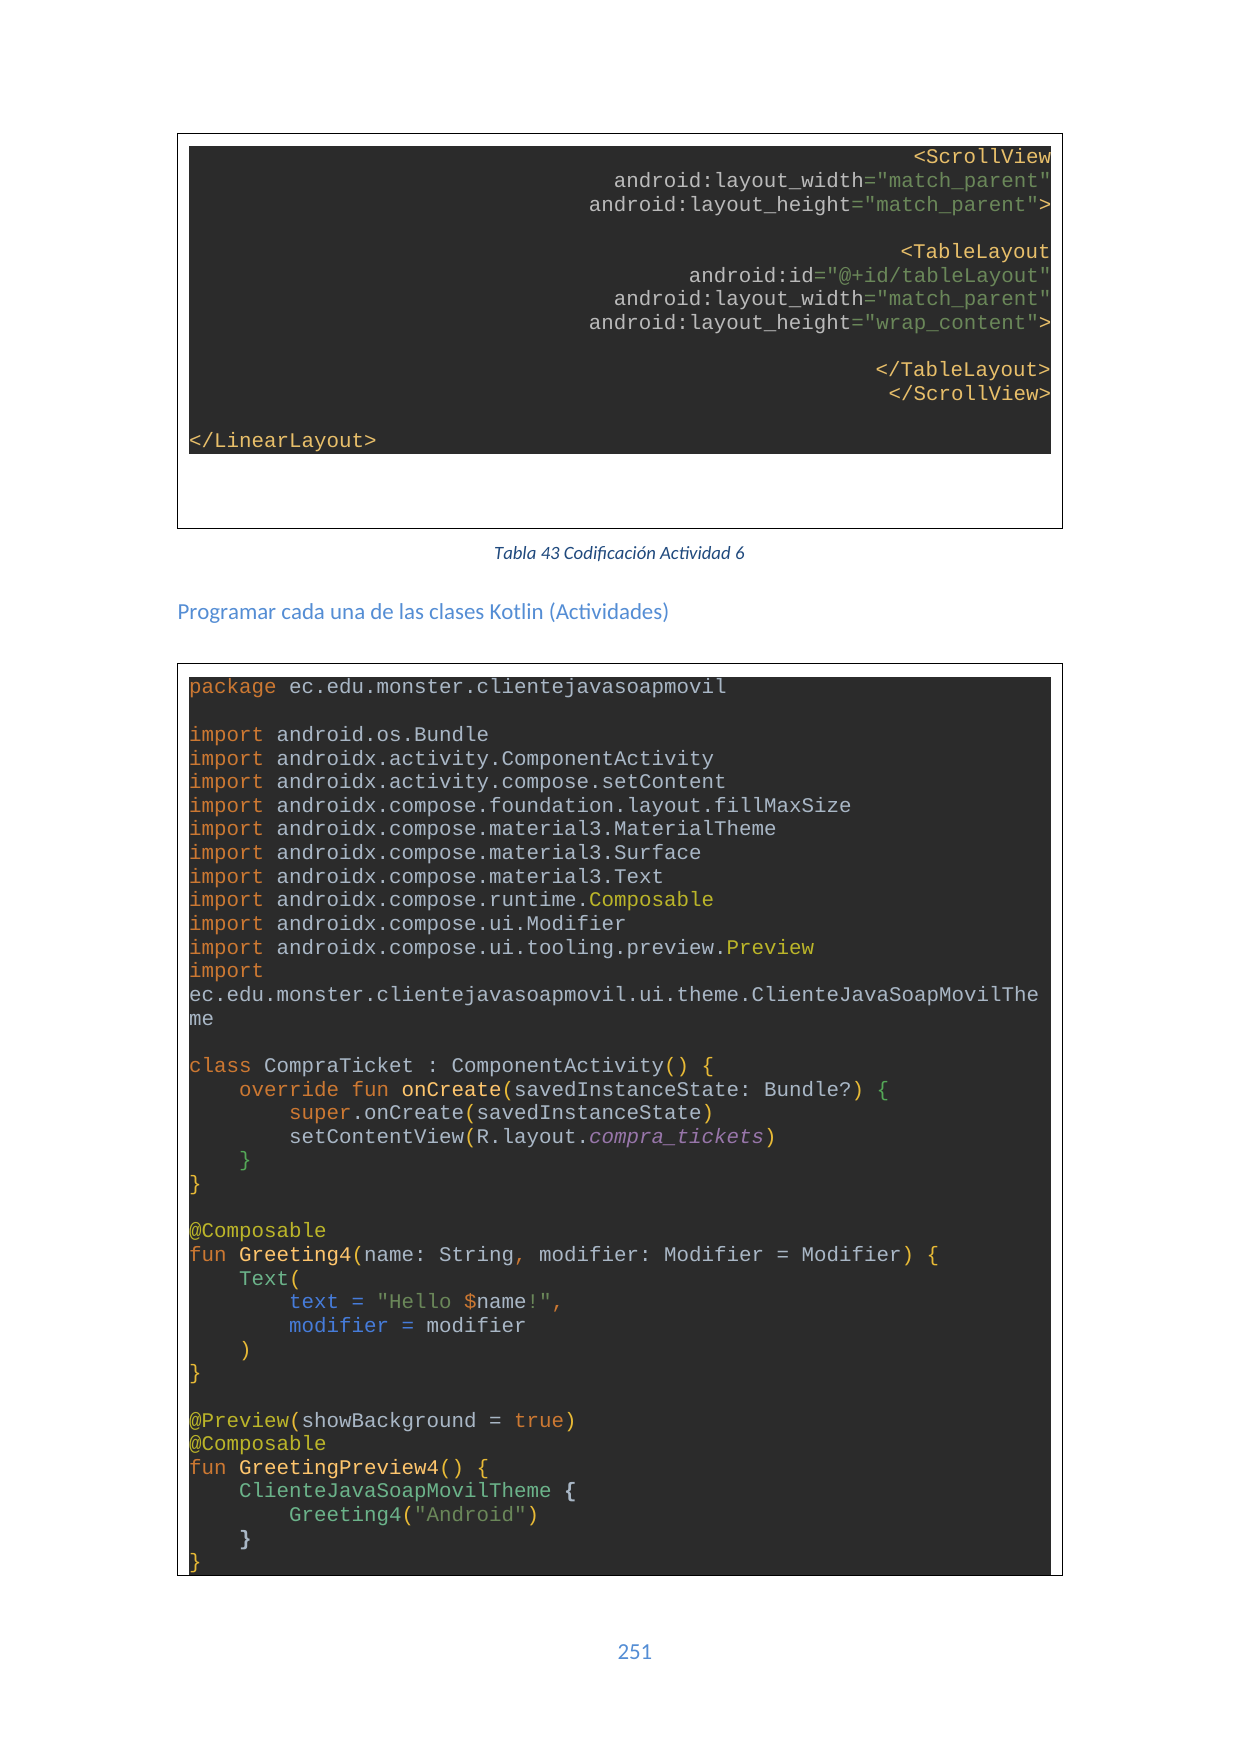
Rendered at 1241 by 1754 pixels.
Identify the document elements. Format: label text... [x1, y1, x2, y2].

text Tabla 43 Codificación Actividad 6 [177, 541, 1063, 564]
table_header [178, 664, 1062, 1575]
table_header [178, 134, 1062, 528]
text Programar cada una de las clases Kotlin (Actividades) [177, 597, 1063, 626]
